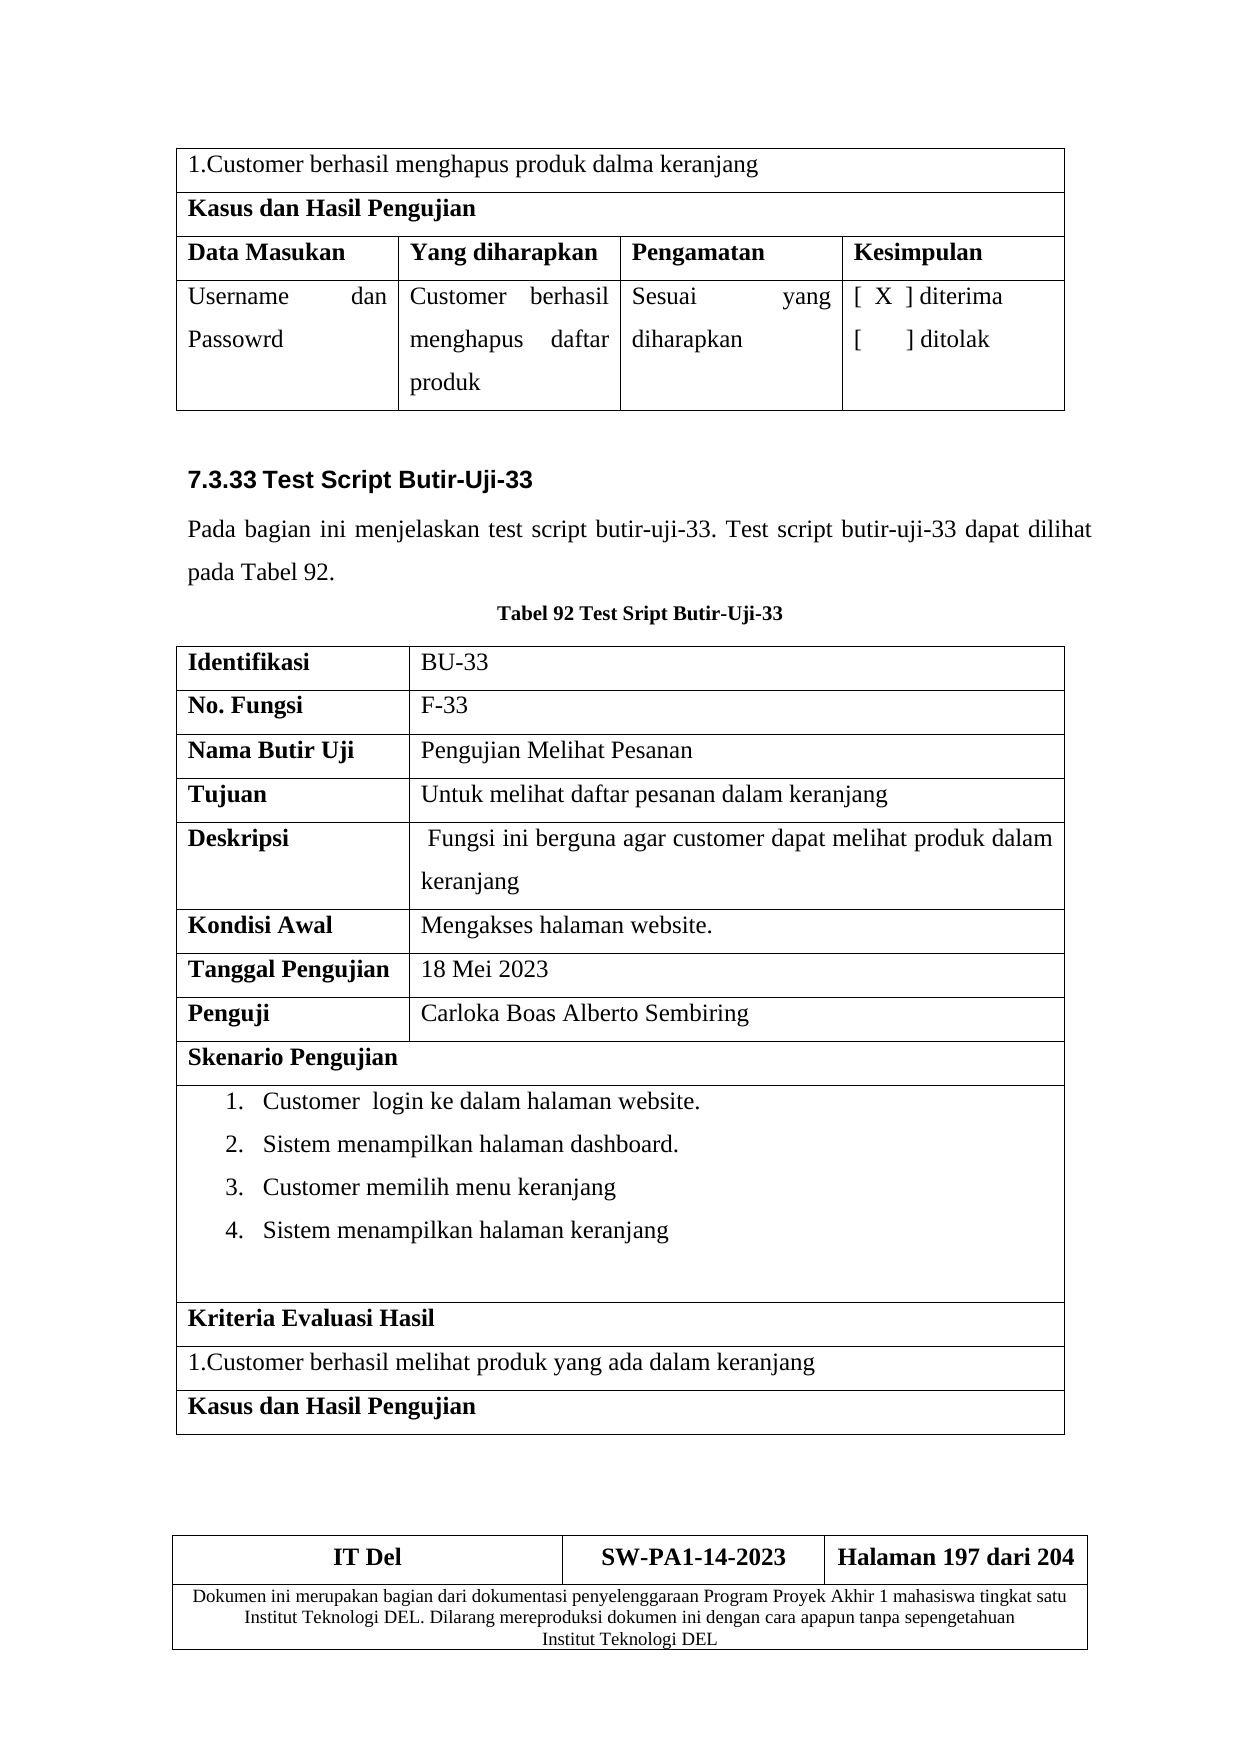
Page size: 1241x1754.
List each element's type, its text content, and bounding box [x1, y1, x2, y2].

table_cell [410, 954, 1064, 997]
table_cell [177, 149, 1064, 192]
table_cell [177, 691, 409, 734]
text Pada bagian ini menjelaskan test script butir-uji-33. Test script butir-uji-33 dapat dilihat pada Tabel 92. [187, 514, 1092, 586]
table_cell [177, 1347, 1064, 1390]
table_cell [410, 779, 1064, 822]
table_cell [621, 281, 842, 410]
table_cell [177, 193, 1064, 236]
text Tabel 92 Test Sript Butir-Uji-33 [187, 601, 1092, 625]
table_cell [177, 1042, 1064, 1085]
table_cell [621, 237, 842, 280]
subtitle Test Script Butir-Uji-33 [187, 465, 1092, 494]
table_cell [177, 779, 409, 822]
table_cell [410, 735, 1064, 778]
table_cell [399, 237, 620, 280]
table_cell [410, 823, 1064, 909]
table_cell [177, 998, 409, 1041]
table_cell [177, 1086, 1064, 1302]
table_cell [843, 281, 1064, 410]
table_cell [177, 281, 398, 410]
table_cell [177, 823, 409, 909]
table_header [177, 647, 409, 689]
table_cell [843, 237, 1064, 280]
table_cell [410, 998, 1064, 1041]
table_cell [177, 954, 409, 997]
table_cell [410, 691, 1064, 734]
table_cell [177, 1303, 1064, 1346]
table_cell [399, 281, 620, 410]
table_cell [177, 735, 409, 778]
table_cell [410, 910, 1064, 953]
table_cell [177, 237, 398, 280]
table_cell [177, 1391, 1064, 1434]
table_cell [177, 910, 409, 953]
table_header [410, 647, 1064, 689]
